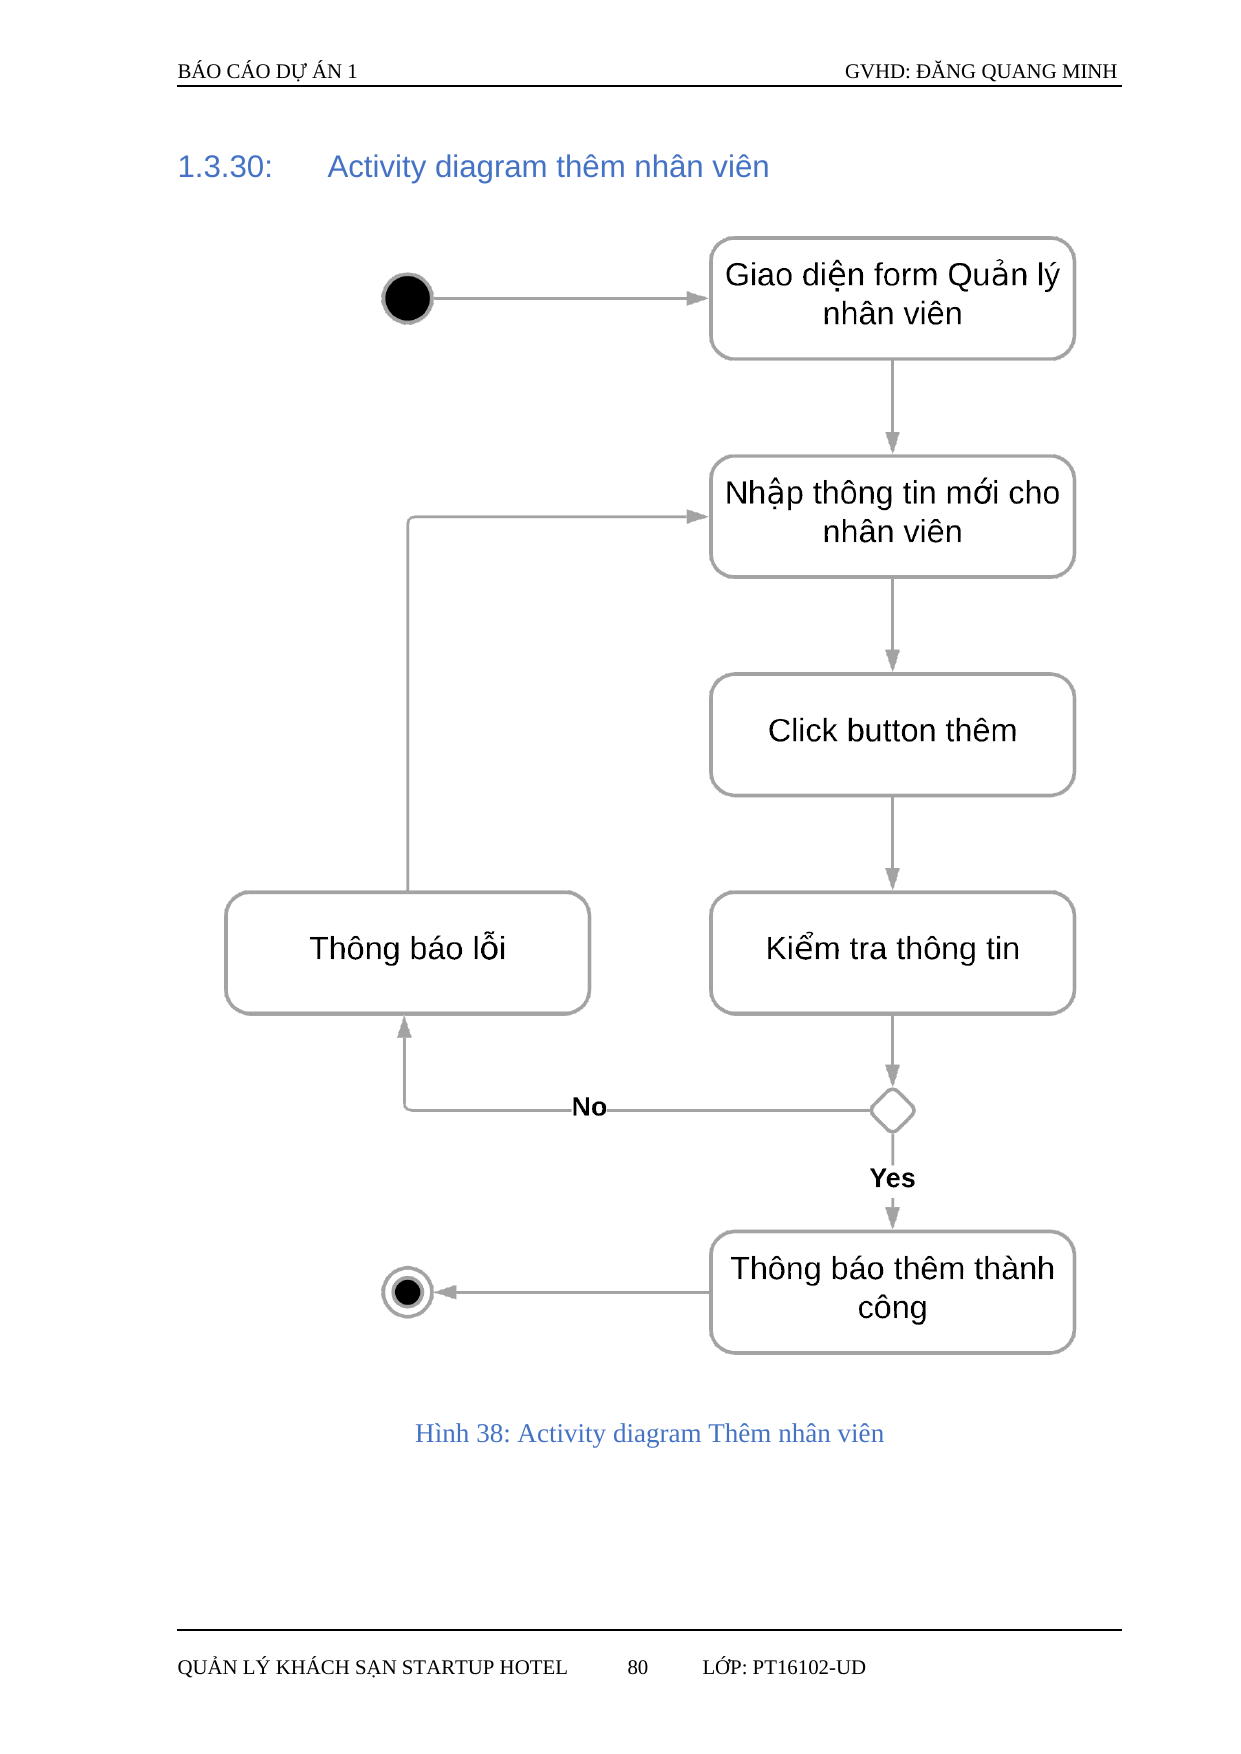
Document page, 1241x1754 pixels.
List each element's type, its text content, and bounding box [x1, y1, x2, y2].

subtitle Activity diagram thêm nhân viên [177, 148, 1122, 184]
picture [177, 190, 1123, 1401]
